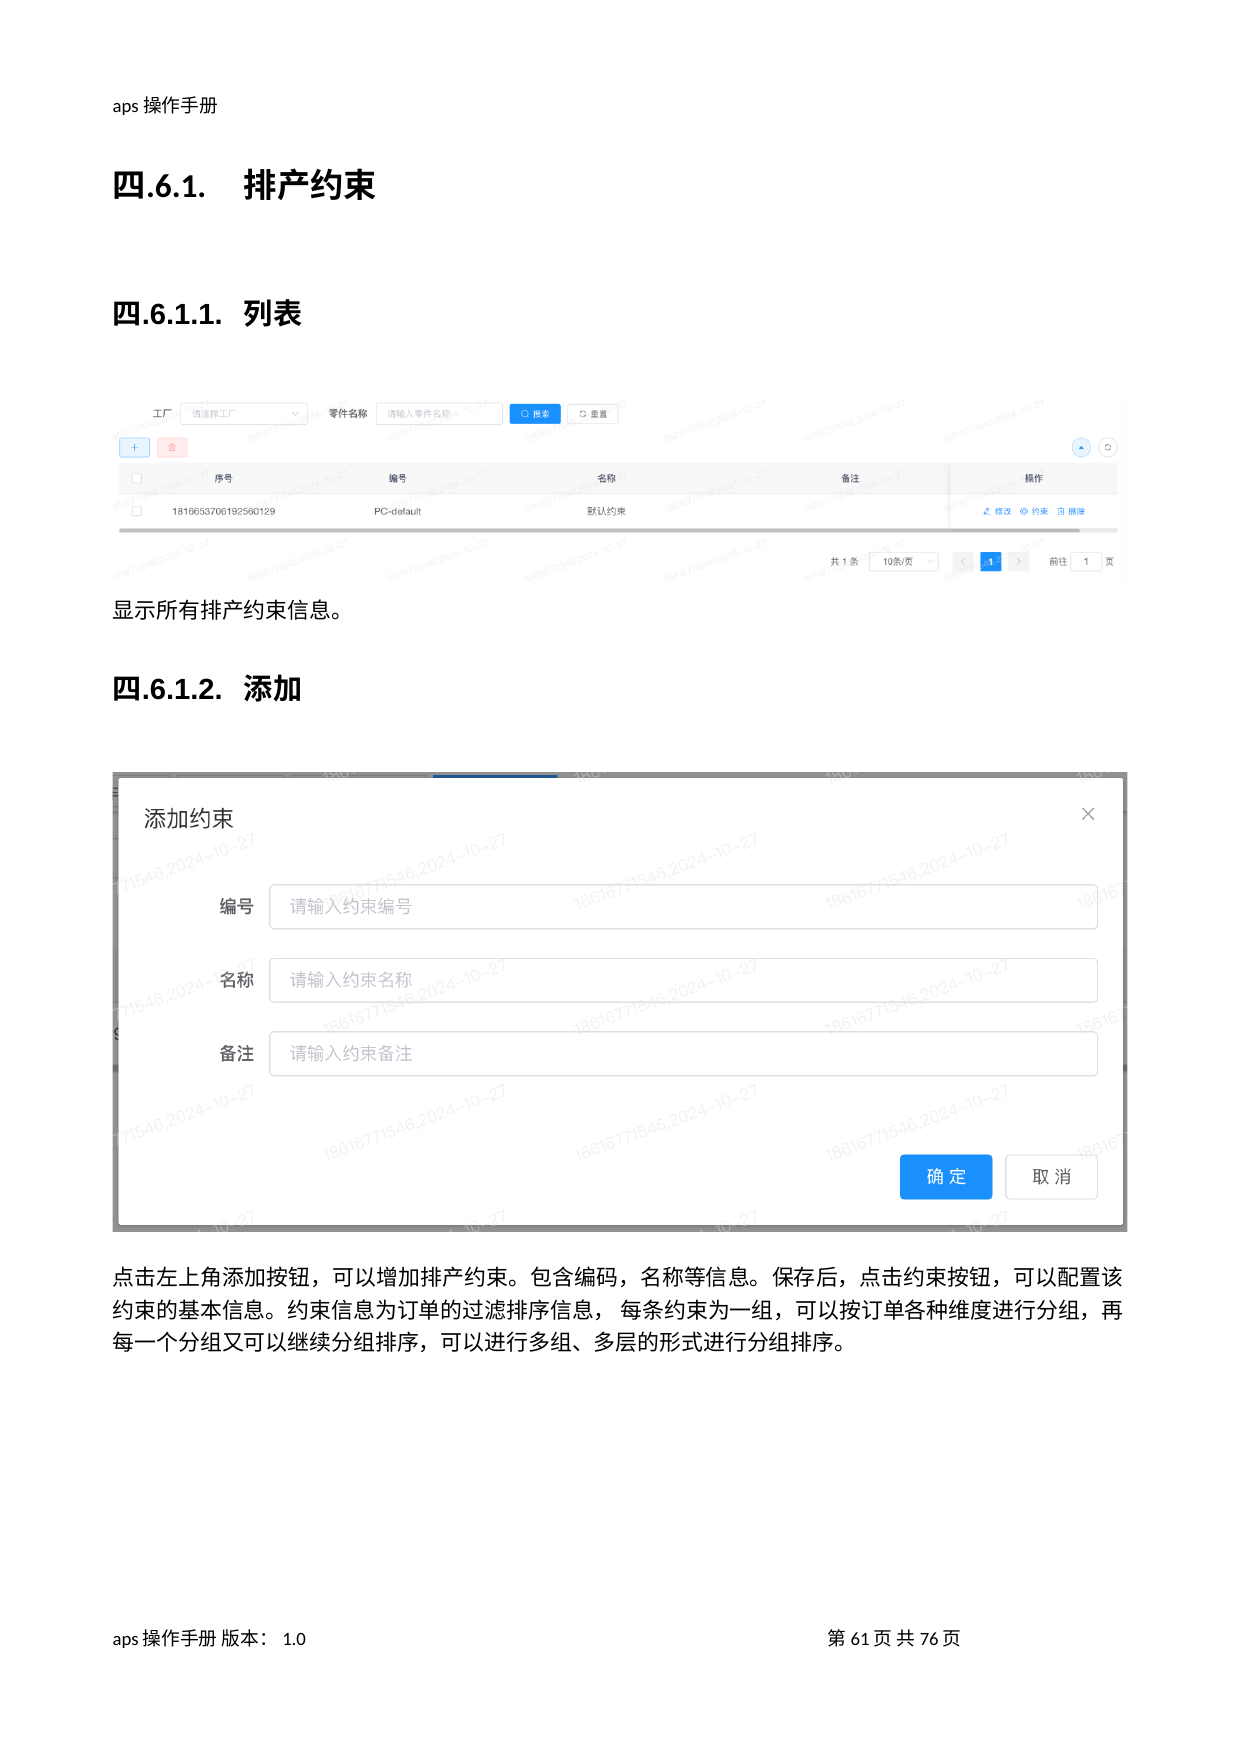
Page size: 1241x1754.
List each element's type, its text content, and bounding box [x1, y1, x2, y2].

subtitle 排产约束 [112, 150, 1128, 215]
subtitle 添加 [112, 654, 1128, 719]
text 显示所有排产约束信息。 [112, 592, 1128, 625]
text 点击左上角添加按钮，可以增加排产约束。包含编码，名称等信息。保存后，点击约束按钮，可以配置该约束的基本信息。约束信息为订单的过滤排序信息， 每条约束为一组，可以按订单各种维度进行分组，再每一个分组又可以继续分组排序，可以进行多组、多层的形式进行分组排序。 [112, 1260, 1128, 1357]
picture [112, 772, 1128, 1232]
picture [112, 397, 1127, 587]
subtitle 列表 [112, 279, 1128, 344]
